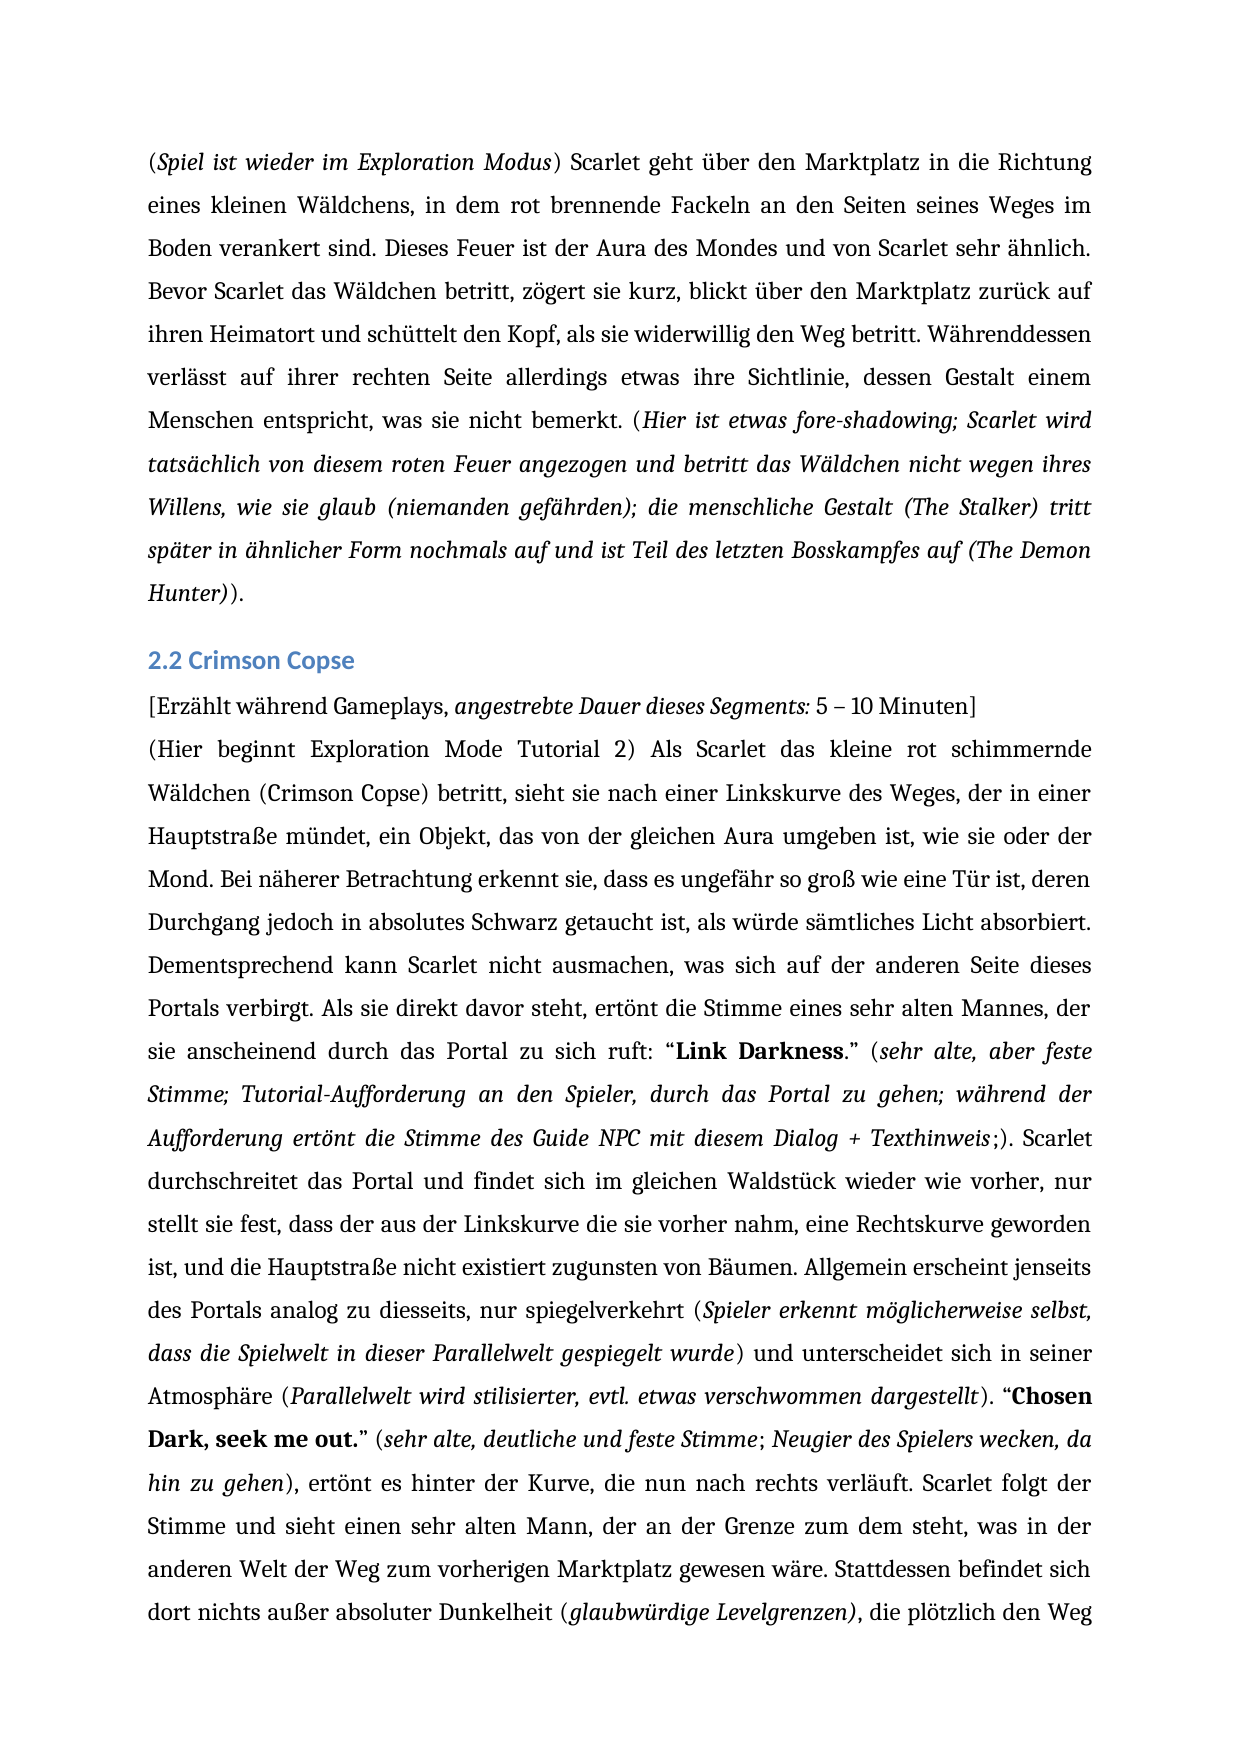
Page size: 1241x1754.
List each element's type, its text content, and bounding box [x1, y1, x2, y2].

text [148, 735, 1093, 1627]
text (Spiel ist wieder im Exploration Modus) Scarlet geht über den Marktplatz in die Richtung eines kleinen Wäldchens, in dem rot brennende Fackeln an den Seiten seines Weges im Boden verankert sind. Dieses Feuer ist der Aura des Mondes und von Scarlet sehr ähnlich. Bevor Scarlet das Wäldchen betritt, zögert sie kurz, blickt über den Marktplatz zurück auf ihren Heimatort und schüttelt den Kopf, als sie widerwillig den Weg betritt. Währenddessen verlässt auf ihrer rechten Seite allerdings etwas ihre Sichtlinie, dessen Gestalt einem Menschen entspricht, was sie nicht bemerkt. (Hier ist etwas fore-shadowing; Scarlet wird tatsächlich von diesem roten Feuer angezogen und betritt das Wäldchen nicht wegen ihres Willens, wie sie glaub (niemanden gefährden); die menschliche Gestalt (The Stalker) tritt später in ähnlicher Form nochmals auf und ist Teil des letzten Bosskampfes auf (The Demon Hunter)). [148, 148, 1093, 608]
subtitle 2.2 Crimson Copse [148, 643, 1093, 676]
text [Erzählt während Gameplays, angestrebte Dauer dieses Segments: 5 – 10 Minuten] [148, 692, 1093, 721]
